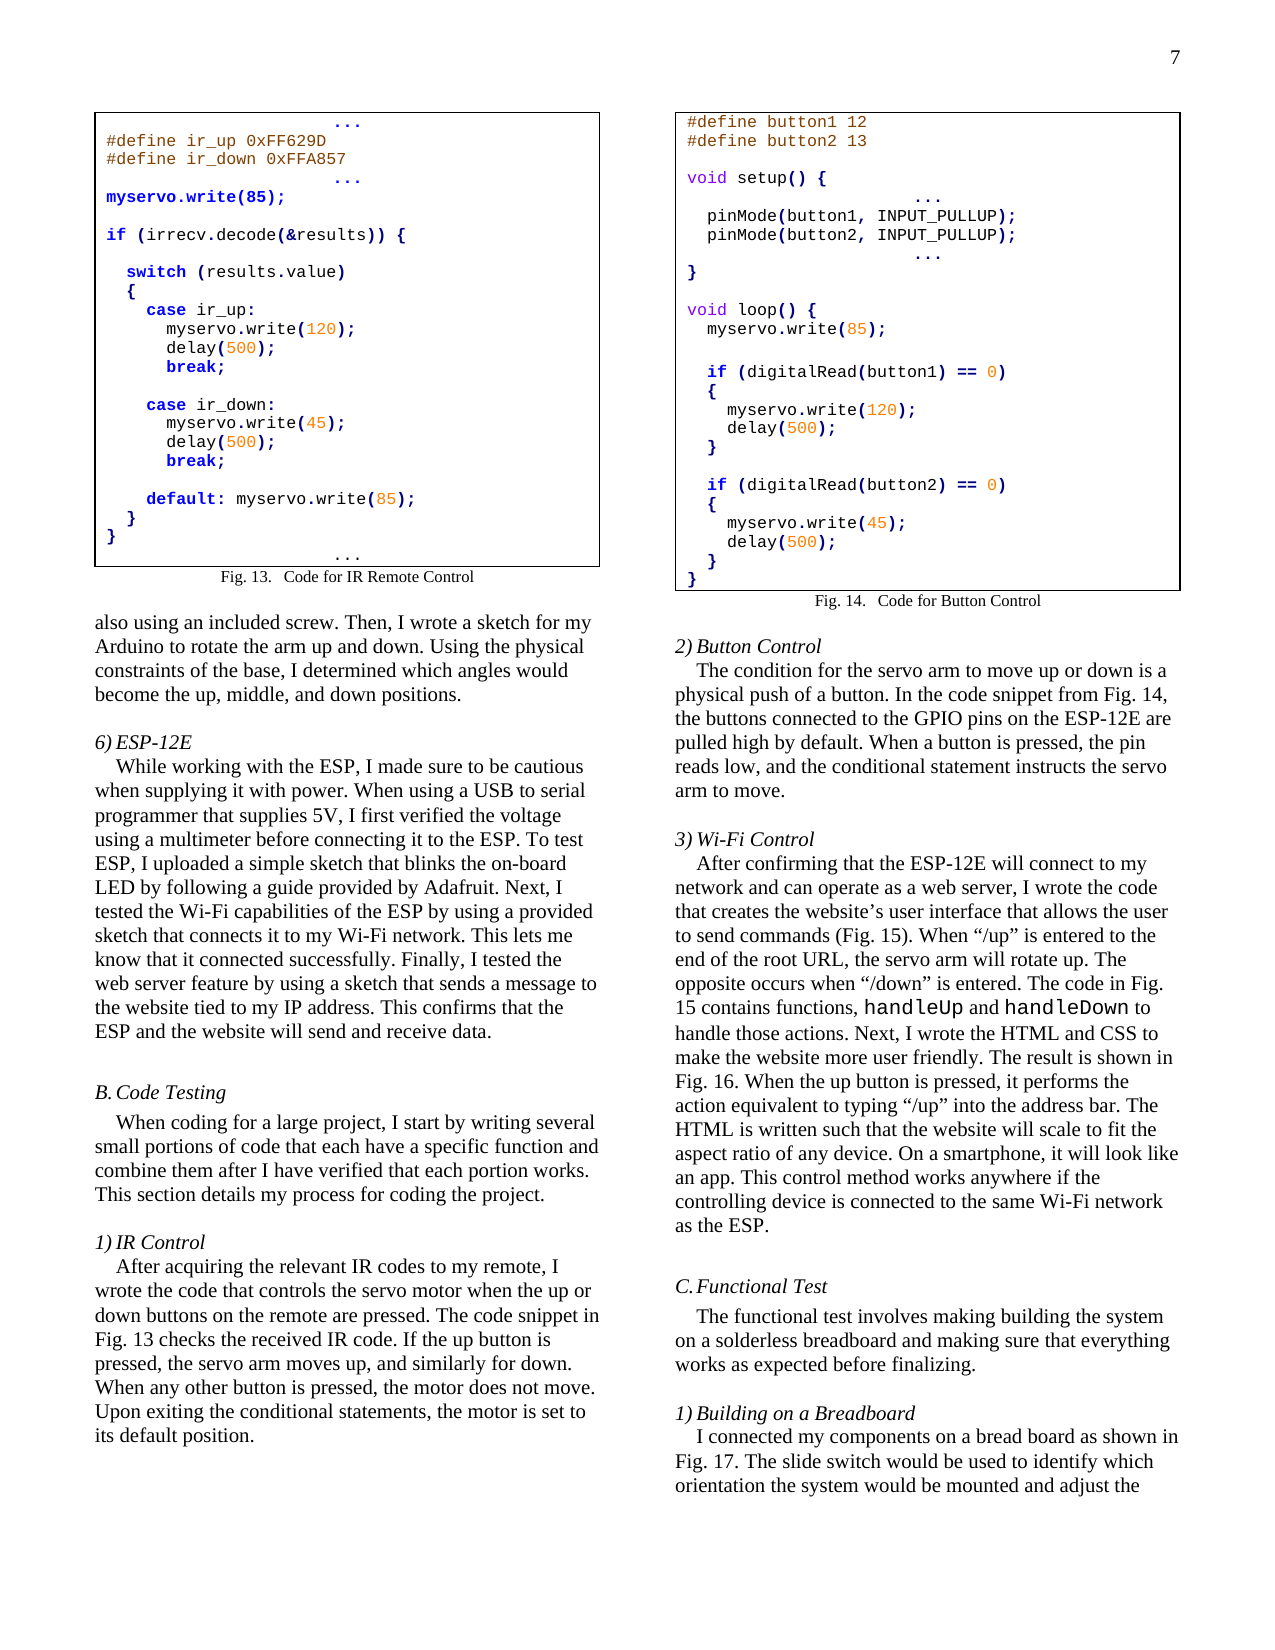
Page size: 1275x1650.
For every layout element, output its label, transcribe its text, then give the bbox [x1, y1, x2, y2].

text After confirming that the ESP-12E will connect to my network and can operate as a web server, I wrote the code that creates the website’s user interface that allows the user to send commands (Fig. 15). When “/up” is entered to the end of the root URL, the servo arm will rotate up. The opposite occurs when “/down” is entered. The code in Fig. 15 contains functions, handleUp and handleDown to handle those actions. Next, I wrote the HTML and CSS to make the website more user friendly. The result is shown in Fig. 16. When the up button is pressed, it performs the action equivalent to typing “/up” into the address bar. The HTML is written such that the website will scale to fit the aspect ratio of any device. On a smartphone, it will look like an app. This control method works anywhere if the controlling device is connected to the same Wi-Fi network as the ESP. [675, 851, 1181, 1237]
text I connected my components on a bread board as shown in Fig. 17. The slide switch would be used to identify which orientation the system would be mounted and adjust the [675, 1424, 1181, 1497]
text also using an included screw. Then, I wrote a sketch for my Arduino to rotate the arm up and down. Using the physical constraints of the base, I determined which angles would become the up, middle, and down positions. [94, 610, 600, 706]
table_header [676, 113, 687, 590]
subtitle ESP-12E [94, 730, 600, 754]
subtitle Code Testing [94, 1080, 600, 1104]
subtitle IR Control [94, 1230, 600, 1254]
subtitle Button Control [675, 634, 1181, 658]
text The condition for the servo arm to move up or down is a physical push of a button. In the code snippet from Fig. 14, the buttons connected to the GPIO pins on the ESP-12E are pulled high by default. When a button is pressed, the pin reads low, and the conditional statement instructs the servo arm to move. [675, 658, 1181, 802]
text The functional test involves making building the system on a solderless breadboard and making sure that everything works as expected before finalizing. [675, 1304, 1181, 1376]
text Fig. 13. Code for IR Remote Control [94, 567, 600, 586]
text After acquiring the relevant IR codes to my remote, I wrote the code that controls the servo motor when the up or down buttons on the remote are pressed. The code snippet in Fig. 13 checks the received IR code. If the up button is pressed, the servo arm moves up, and similarly for down. When any other button is pressed, the motor does not move. Upon exiting the conditional statements, the motor is set to its default position. [94, 1254, 600, 1447]
subtitle Functional Test [675, 1274, 1181, 1298]
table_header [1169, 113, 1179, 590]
text When coding for a large project, I start by writing several small portions of code that each have a specific function and combine them after I have verified that each portion works. This section details my process for coding the project. [94, 1110, 600, 1206]
subtitle Building on a Breadboard [675, 1400, 1181, 1424]
text Fig. 14. Code for Button Control [675, 591, 1181, 610]
text While working with the ESP, I made sure to be cautious when supplying it with power. When using a USB to serial programmer that supplies 5V, I first verified the voltage using a multimeter before connecting it to the ESP. To test ESP, I uploaded a simple sketch that blinks the on-board LED by following a guide provided by Adafruit. Next, I tested the Wi-Fi capabilities of the ESP by using a provided sketch that connects it to my Wi-Fi network. This lets me know that it connected successfully. Finally, I tested the web server feature by using a sketch that sends a message to the website tied to my IP address. This confirms that the ESP and the website will send and receive data. [94, 754, 600, 1043]
table_header ... #define ir_up 0xFF629D #define ir_down 0xFFA857 ... myservo.write(85); if (irrecv.decode(&results)) { switch (results.value) { case ir_up: myservo.write(120); delay(500); break; case ir_down: myservo.write(45); delay(500); break; default: myservo.write(85); } } ... [96, 113, 599, 566]
subtitle Wi-Fi Control [675, 827, 1181, 851]
